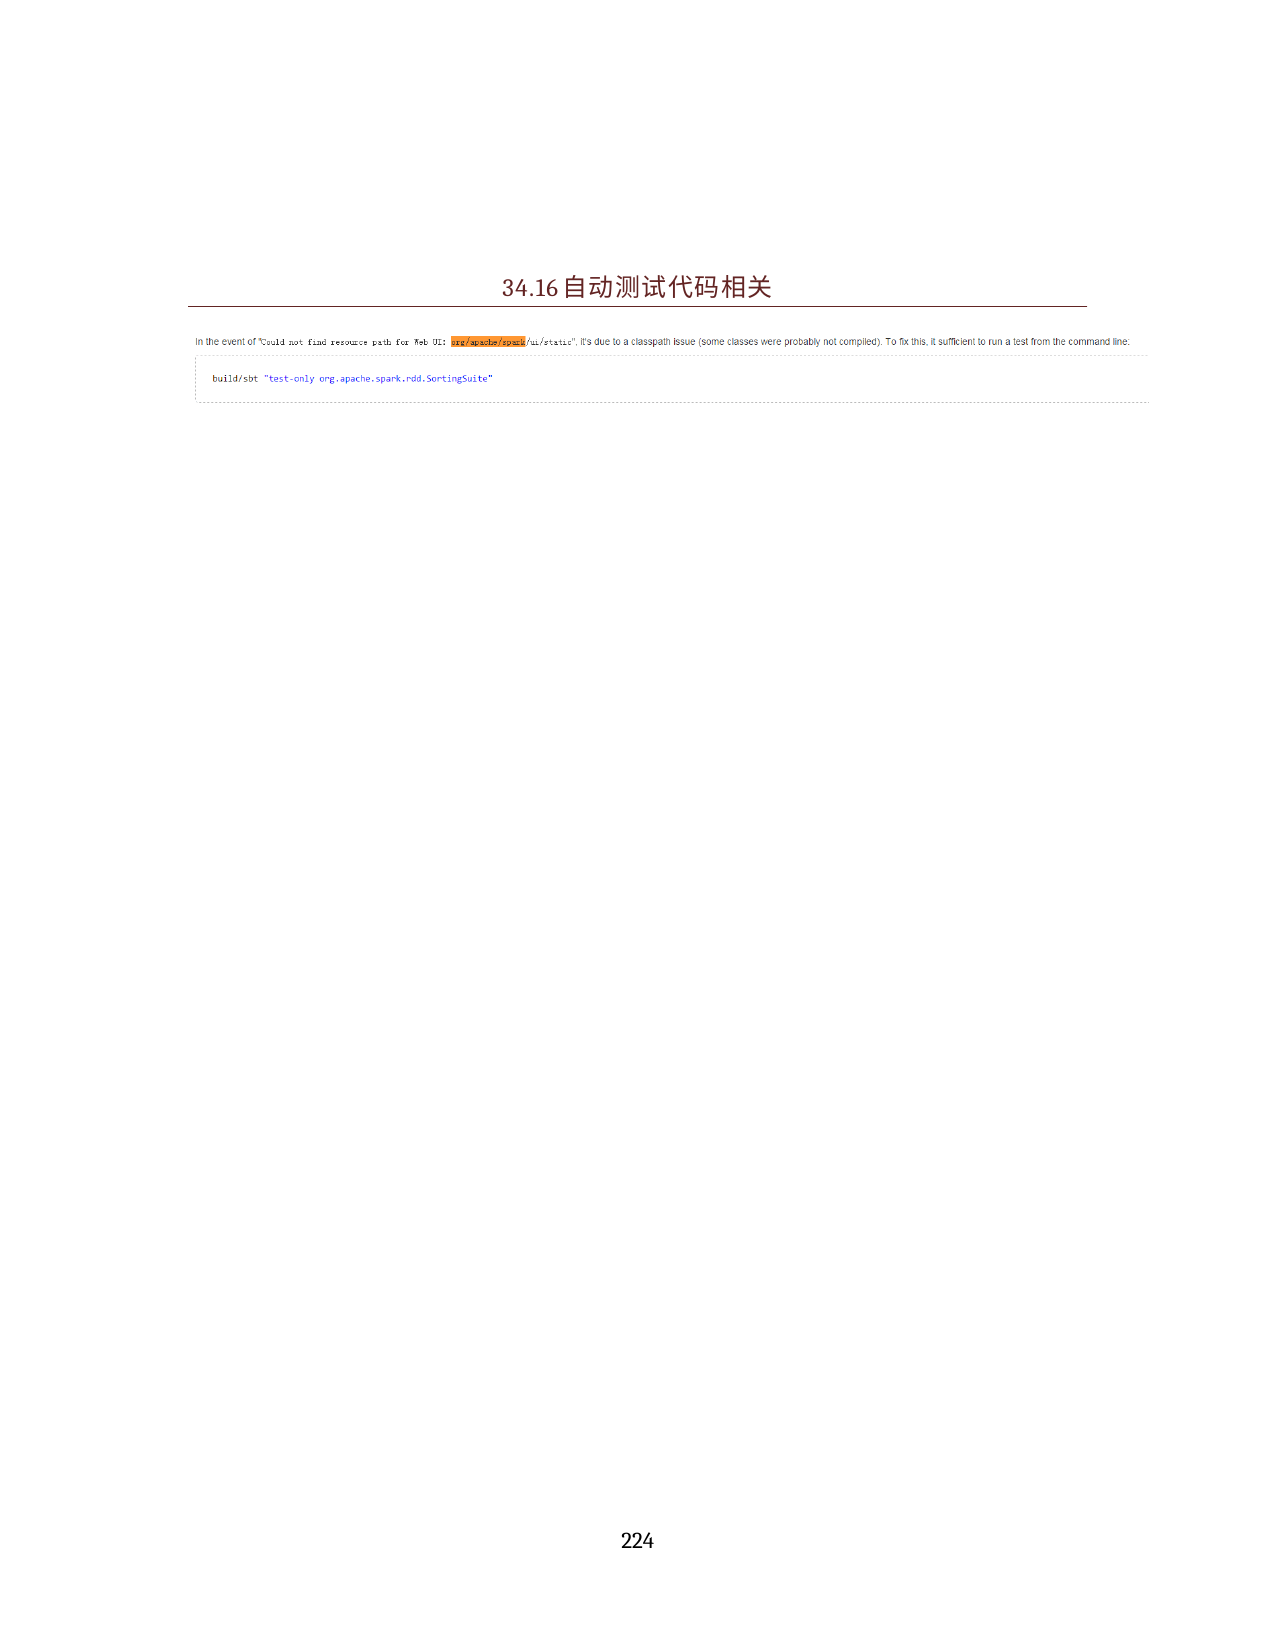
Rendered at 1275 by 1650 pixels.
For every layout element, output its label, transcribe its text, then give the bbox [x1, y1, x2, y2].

subtitle 自动测试代码相关 [187, 268, 1087, 307]
picture [187, 329, 1149, 410]
